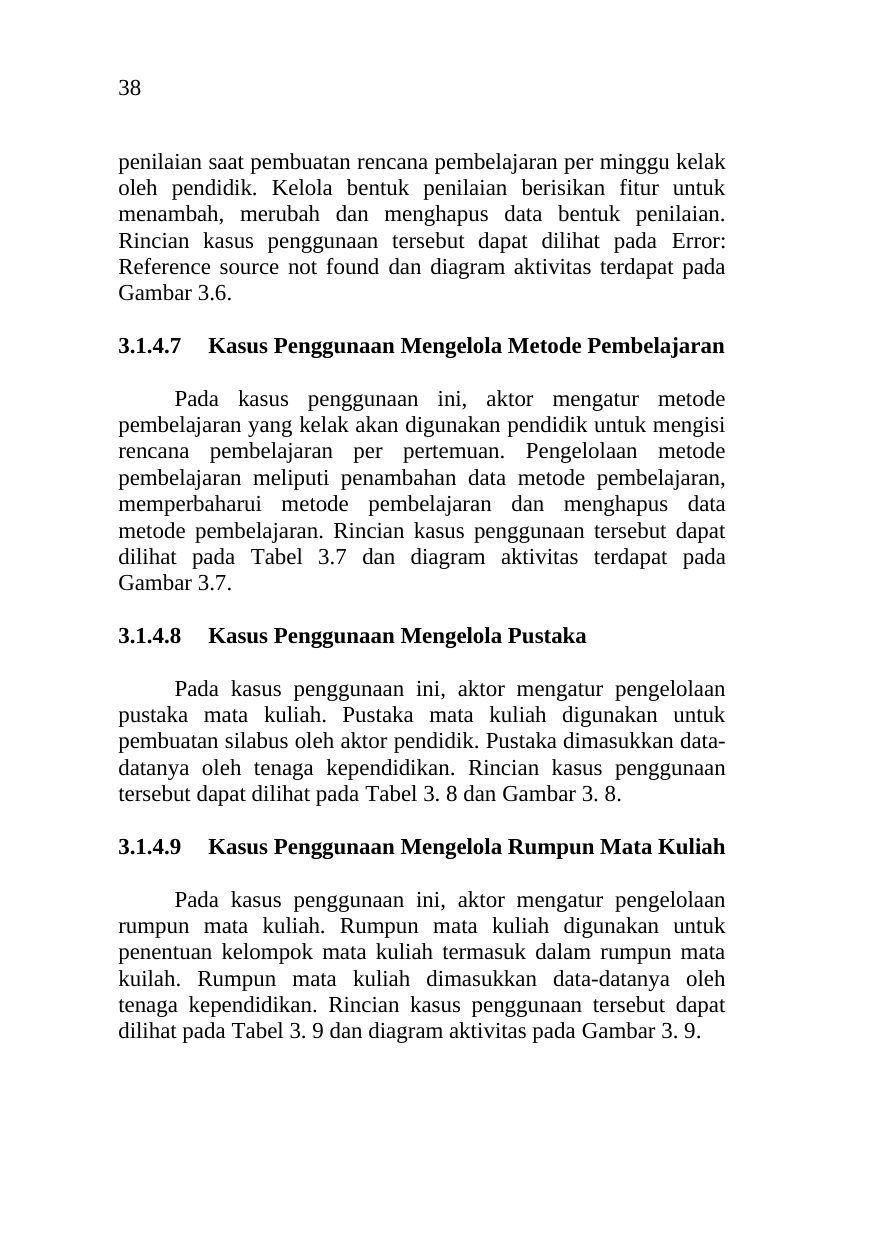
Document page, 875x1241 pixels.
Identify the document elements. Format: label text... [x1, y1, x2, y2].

text Pada kasus penggunaan ini, aktor mengatur metode pembelajaran yang kelak akan digunakan pendidik untuk mengisi rencana pembelajaran per pertemuan. Pengelolaan metode pembelajaran meliputi penambahan data metode pembelajaran, memperbaharui metode pembelajaran dan menghapus data metode pembelajaran. Rincian kasus penggunaan tersebut dapat dilihat pada Tabel 3.7 dan diagram aktivitas terdapat pada Gambar 3.7. [118, 385, 726, 596]
subtitle Kasus Penggunaan Mengelola Metode Pembelajaran [118, 332, 726, 358]
text Pada kasus penggunaan ini, aktor mengatur pengelolaan rumpun mata kuliah. Rumpun mata kuliah digunakan untuk penentuan kelompok mata kuliah termasuk dalam rumpun mata kuilah. Rumpun mata kuliah dimasukkan data-datanya oleh tenaga kependidikan. Rincian kasus penggunaan tersebut dapat dilihat pada Tabel 3. 9 dan diagram aktivitas pada Gambar 3. 9. [118, 886, 726, 1044]
text Pada kasus penggunaan ini, aktor mengatur pengelolaan pustaka mata kuliah. Pustaka mata kuliah digunakan untuk pembuatan silabus oleh aktor pendidik. Pustaka dimasukkan data-datanya oleh tenaga kependidikan. Rincian kasus penggunaan tersebut dapat dilihat pada Tabel 3. 8 dan Gambar 3. 8. [118, 675, 726, 807]
subtitle Kasus Penggunaan Mengelola Rumpun Mata Kuliah [118, 833, 726, 859]
subtitle Kasus Penggunaan Mengelola Pustaka [118, 622, 726, 648]
